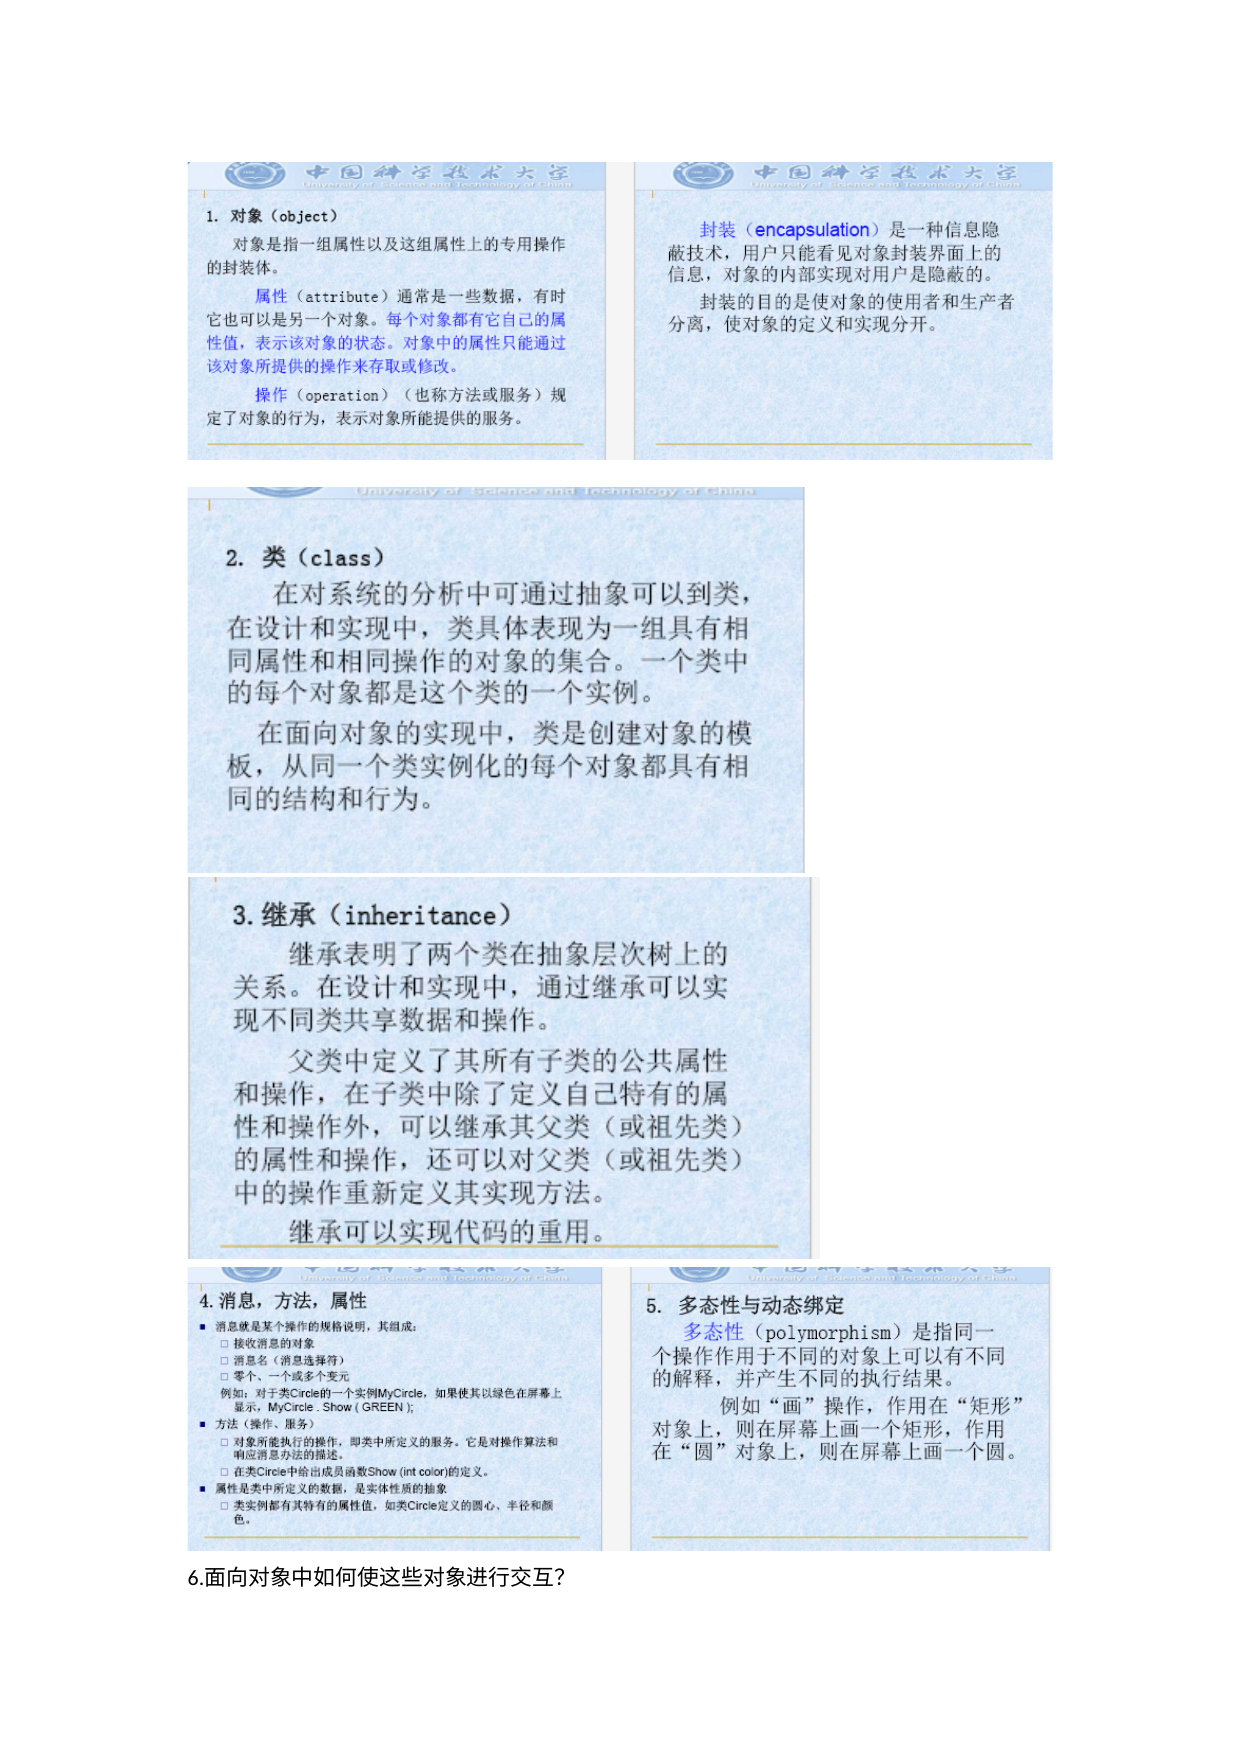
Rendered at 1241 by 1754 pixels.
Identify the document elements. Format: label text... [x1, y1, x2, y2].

picture [187, 1267, 1053, 1551]
picture [187, 877, 821, 1259]
picture [187, 487, 805, 873]
text 6.面向对象中如何使这些对象进行交互？ [187, 1559, 1053, 1592]
picture [187, 162, 1053, 460]
